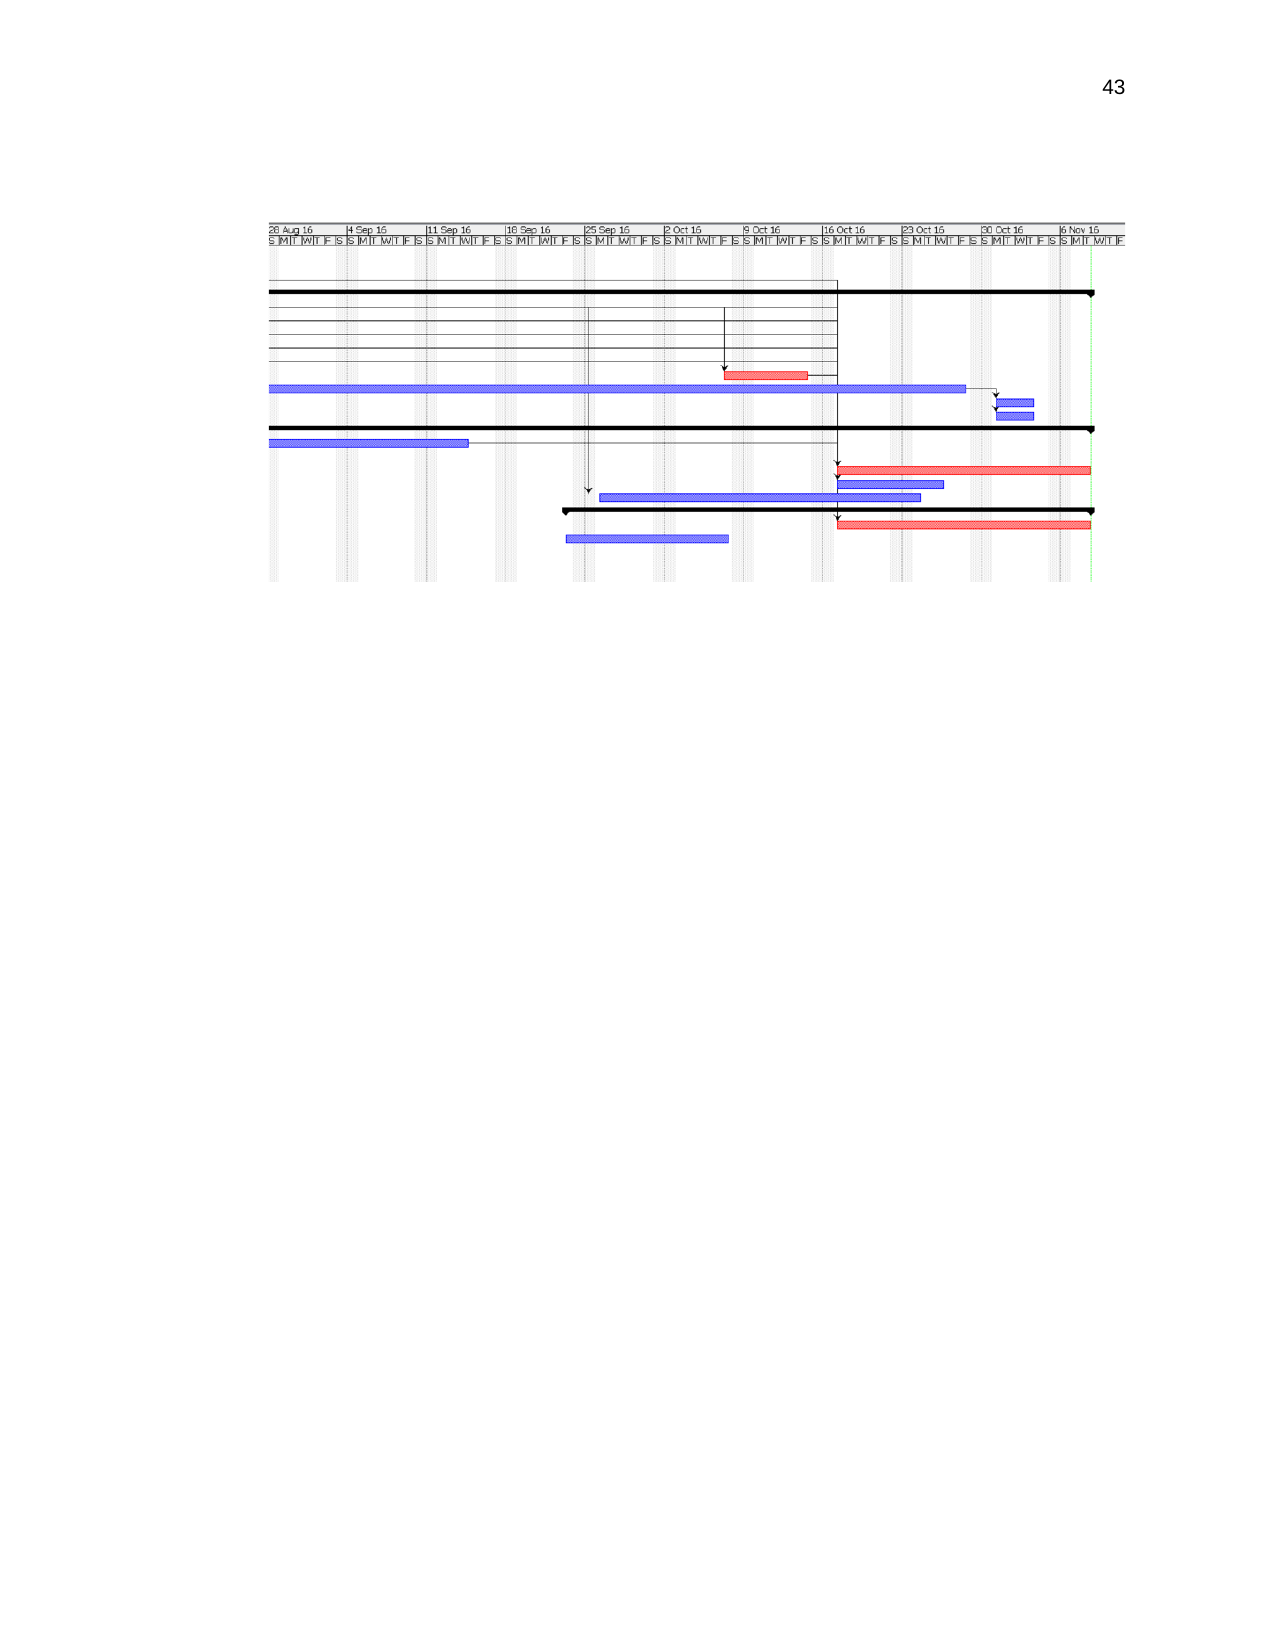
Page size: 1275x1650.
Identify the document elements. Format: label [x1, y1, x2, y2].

picture [268, 222, 1125, 582]
